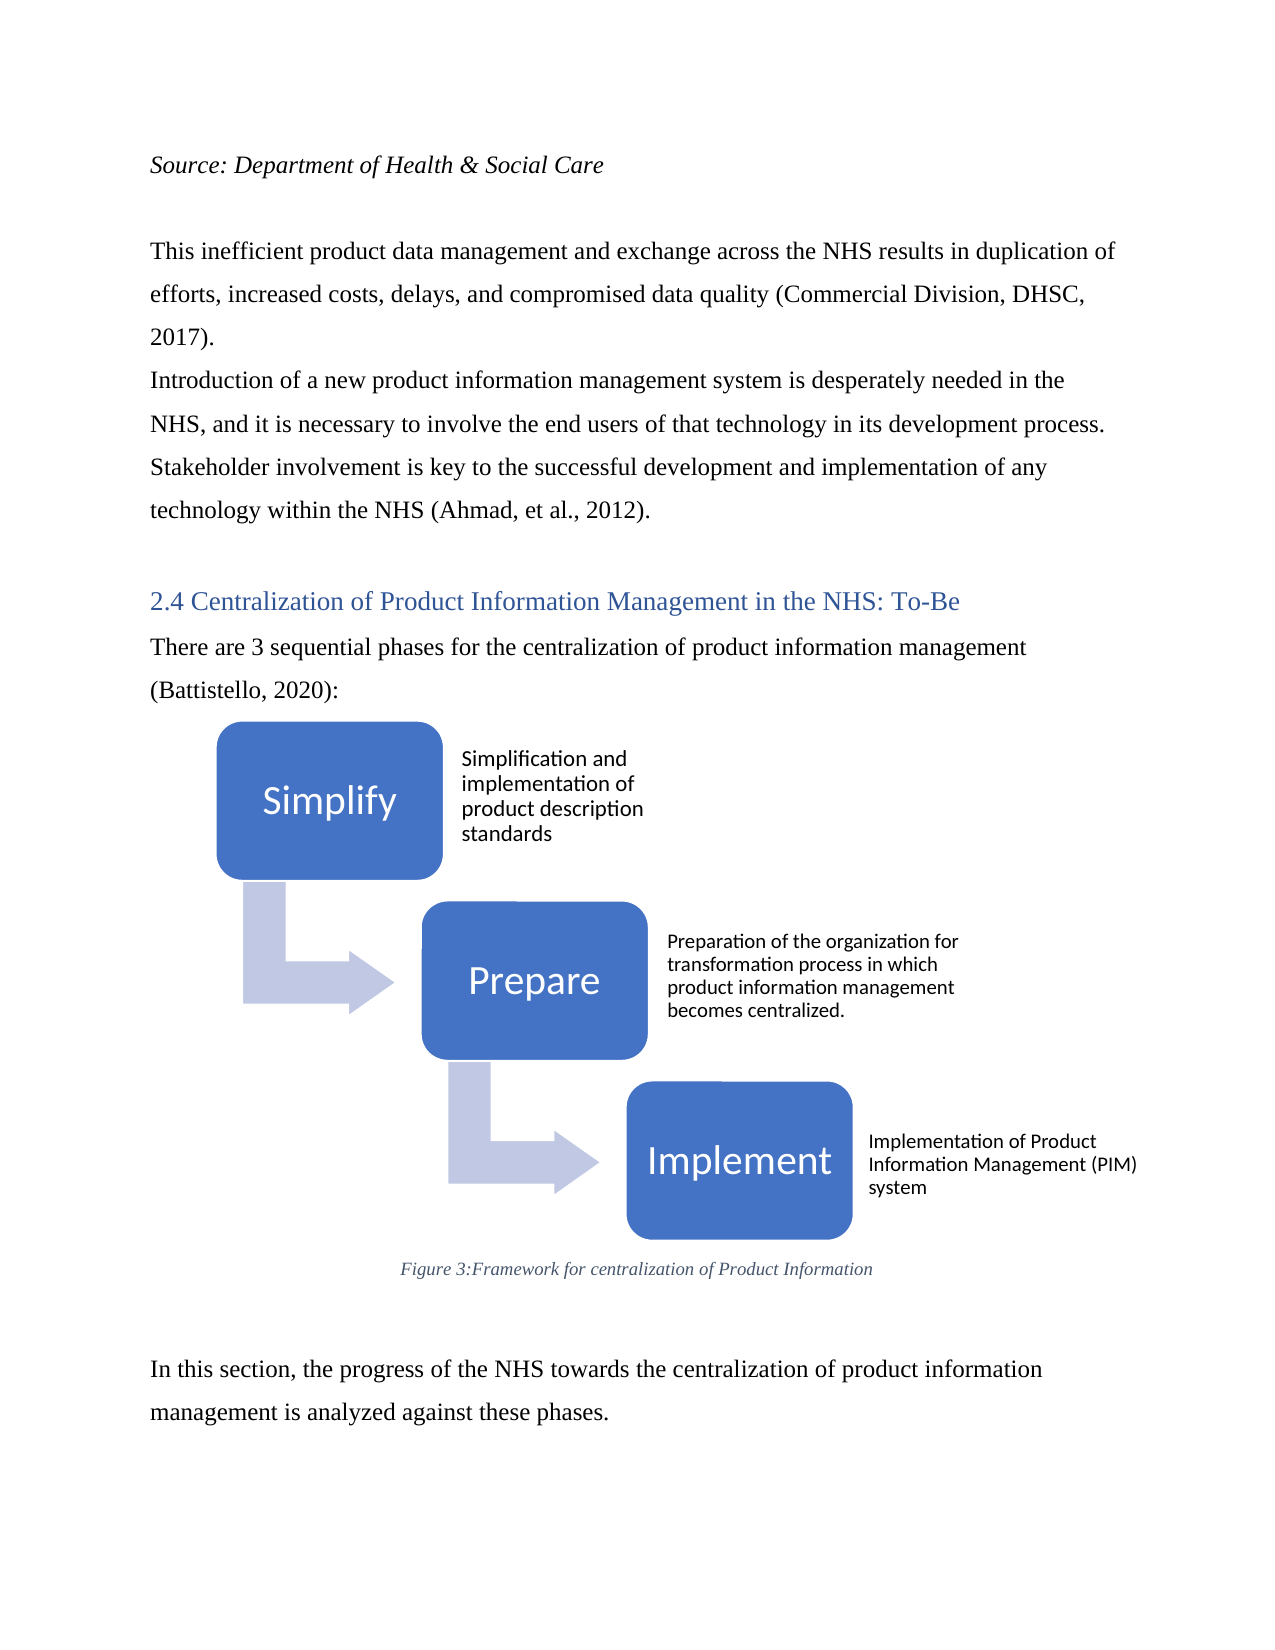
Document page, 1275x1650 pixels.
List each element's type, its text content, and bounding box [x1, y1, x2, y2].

text Introduction of a new product information management system is desperately needed in the NHS, and it is necessary to involve the end users of that technology in its development process. Stakeholder involvement is key to the successful development and implementation of any technology within the NHS . [150, 366, 1125, 524]
text There are 3 sequential phases for the centralization of product information management: [150, 632, 1125, 704]
subtitle 2.4 Centralization of Product Information Management in the NHS: To-Be [150, 585, 1125, 617]
list Source: Department of Health & Social Care [150, 150, 1125, 179]
text In this section, the progress of the NHS towards the centralization of product information management is analyzed against these phases. [150, 1354, 1125, 1426]
list This inefficient product data management and exchange across the NHS results in duplication of efforts, increased costs, delays, and compromised data quality . [150, 236, 1125, 351]
text Figure 3:Framework for centralization of Product Information [150, 1258, 1125, 1279]
